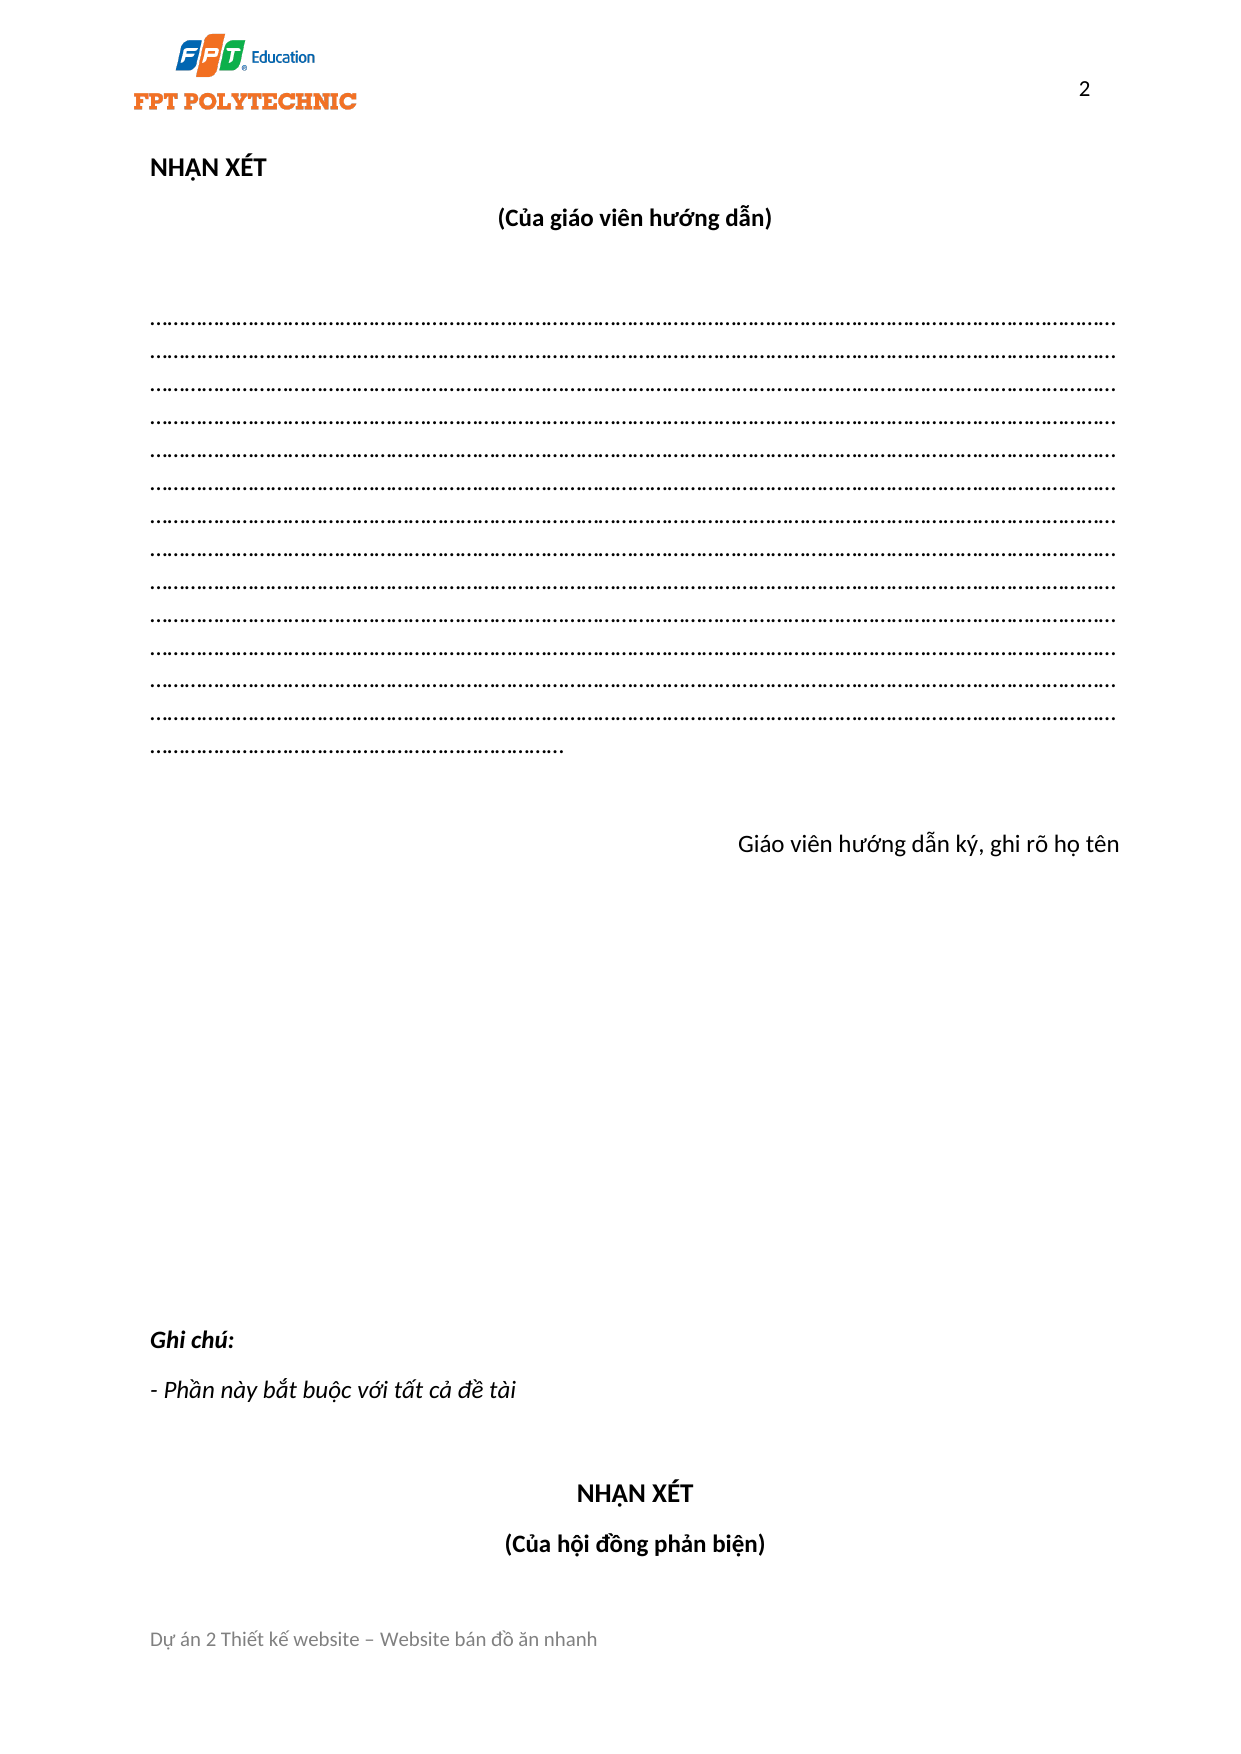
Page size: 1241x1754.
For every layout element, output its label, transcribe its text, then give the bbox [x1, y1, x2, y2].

text Ghi chú: [150, 1324, 1120, 1355]
text (Của hội đồng phản biện) [150, 1528, 1120, 1559]
text …………………………………………………………………………………………………………………………………………………………………………………………………………………………………………………………………………………………………………………………………………………………………………………………………………………………………………………………………………………………………………………………………………………………………………………………………………………………………………………………………………………………………………………………………………………………………………………………………………………………………………………………………………………………………………………………………………………………………………………………………………………………………………………………………………………………………………………………………………………………………………………………………………………………………………………………………………………………………………………………………………………………………………………………………………………………………………………………………………………………………………………………………………………………………………………………………………………………………………………………………………………………………………………………………………………………………………………………………………………………………………………………………………………………………………………………………………………………………………………………………………………………………………………………………………………… [150, 301, 1120, 760]
text NHẬN XÉT [150, 1476, 1120, 1509]
text Giáo viên hướng dẫn ký, ghi rõ họ tên [150, 828, 1120, 859]
text (Của giáo viên hướng dẫn) [150, 202, 1120, 233]
text NHẬN XÉT [150, 150, 1120, 183]
picture [126, 26, 364, 117]
text - Phần này bắt buộc với tất cả đề tài [150, 1374, 1120, 1404]
